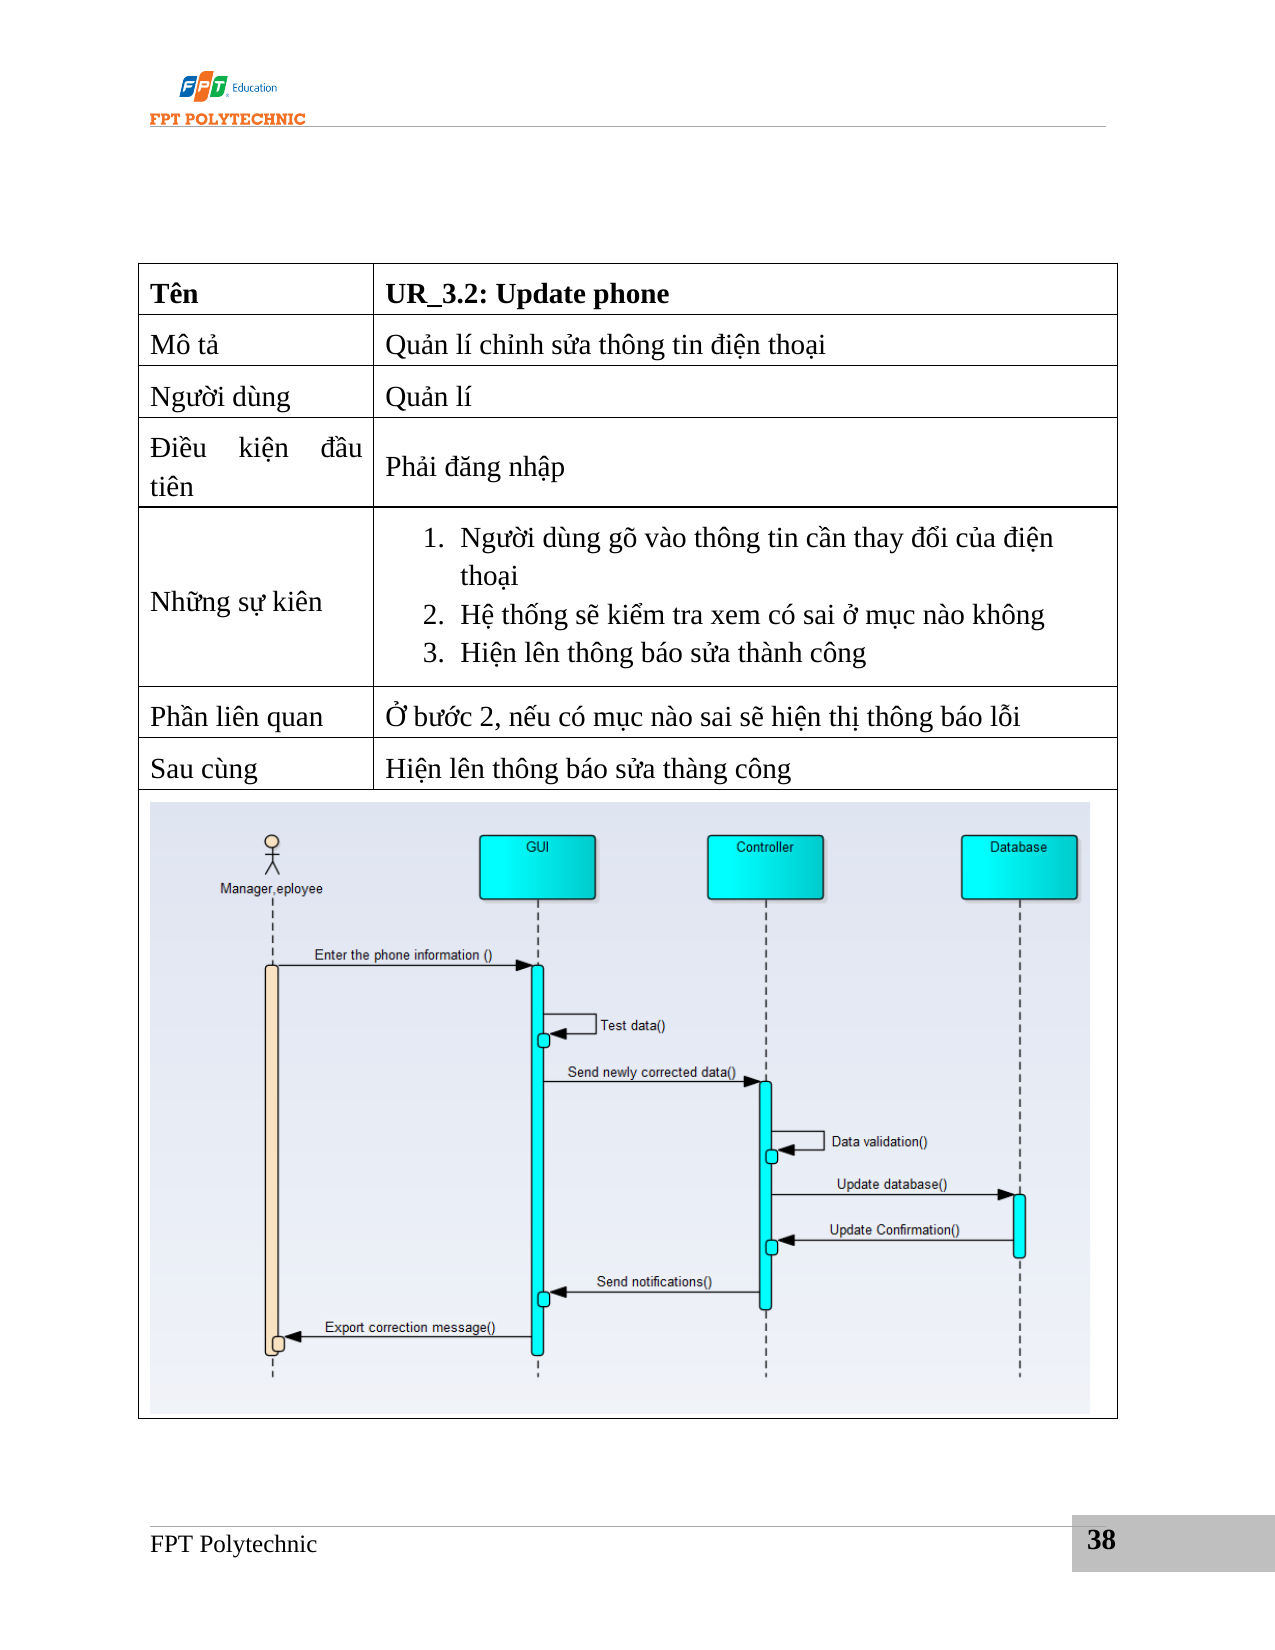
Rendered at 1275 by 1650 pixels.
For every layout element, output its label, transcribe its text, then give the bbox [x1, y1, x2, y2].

table_cell Hiện lên thông báo sửa thàng công [374, 738, 1117, 789]
table_cell Người dùng gõ vào thông tin cần thay đổi của điện thoại Hệ thống sẽ kiểm tra xem có sai ở mục nào không Hiện lên thông báo sửa thành công [374, 508, 1117, 686]
table_cell Quản lí [374, 366, 1117, 417]
table_cell Phần liên quan [139, 687, 373, 737]
table_cell Những sự kiên [139, 508, 373, 686]
table_cell Quản lí chỉnh sửa thông tin điện thoại [374, 315, 1117, 365]
table_cell Ở bước 2, nếu có mục nào sai sẽ hiện thị thông báo lỗi [374, 687, 1117, 737]
table_header UR_3.2: Update phone [374, 264, 1117, 314]
table_cell [139, 790, 1117, 1417]
table_cell Người dùng [139, 366, 373, 417]
table_cell Mô tả [139, 315, 373, 365]
table_cell Điều kiện đầu tiên [139, 418, 373, 506]
table_cell Phải đăng nhập [374, 418, 1117, 506]
picture [150, 71, 306, 125]
table_header Tên [139, 264, 373, 314]
picture [150, 802, 1091, 1414]
table_cell Sau cùng [139, 738, 373, 789]
